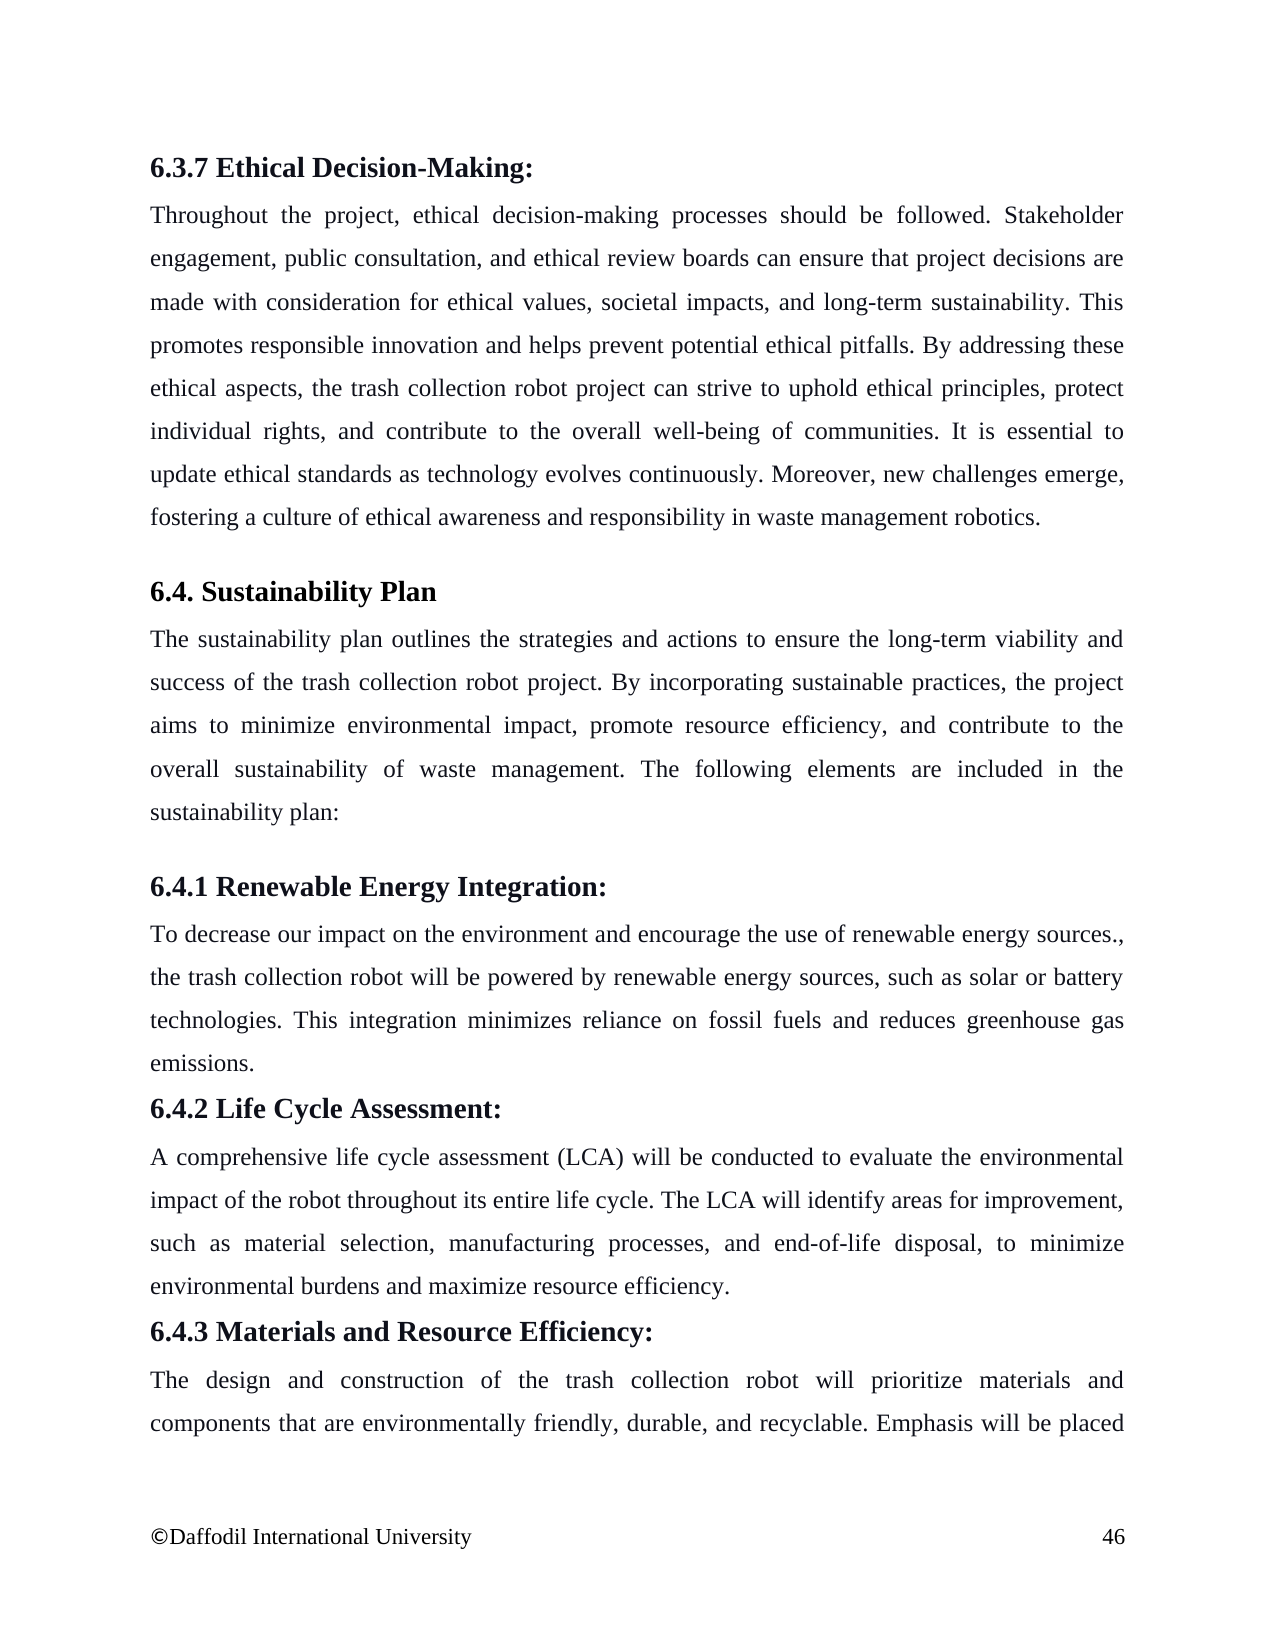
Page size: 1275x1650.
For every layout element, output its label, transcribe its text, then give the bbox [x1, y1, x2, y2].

text 6.3.7 Ethical Decision-Making: [150, 150, 1125, 183]
text 6.4. Sustainability Plan [150, 574, 1125, 608]
text 6.4.3 Materials and Resource Efficiency: [150, 1314, 1125, 1348]
text A comprehensive life cycle assessment (LCA) will be conducted to evaluate the environmental impact of the robot throughout its entire life cycle. The LCA will identify areas for improvement, such as material selection, manufacturing processes, and end-of-life disposal, to minimize environmental burdens and maximize resource efficiency. [150, 1142, 1125, 1300]
text The sustainability plan outlines the strategies and actions to ensure the long-term viability and success of the trash collection robot project. By incorporating sustainable practices, the project aims to minimize environmental impact, promote resource efficiency, and contribute to the overall sustainability of waste management. The following elements are included in the sustainability plan: [150, 624, 1125, 826]
text Throughout the project, ethical decision-making processes should be followed. Stakeholder engagement, public consultation, and ethical review boards can ensure that project decisions are made with consideration for ethical values, societal impacts, and long-term sustainability. This promotes responsible innovation and helps prevent potential ethical pitfalls. By addressing these ethical aspects, the trash collection robot project can strive to uphold ethical principles, protect individual rights, and contribute to the overall well-being of communities. It is essential to update ethical standards as technology evolves continuously. Moreover, new challenges emerge, fostering a culture of ethical awareness and responsibility in waste management robotics. [150, 200, 1125, 531]
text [150, 1365, 1125, 1437]
text To decrease our impact on the environment and encourage the use of renewable energy sources., the trash collection robot will be powered by renewable energy sources, such as solar or battery technologies. This integration minimizes reliance on fossil fuels and reduces greenhouse gas emissions. [150, 919, 1125, 1077]
text 6.4.2 Life Cycle Assessment: [150, 1092, 1125, 1125]
text 6.4.1 Renewable Energy Integration: [150, 869, 1125, 902]
